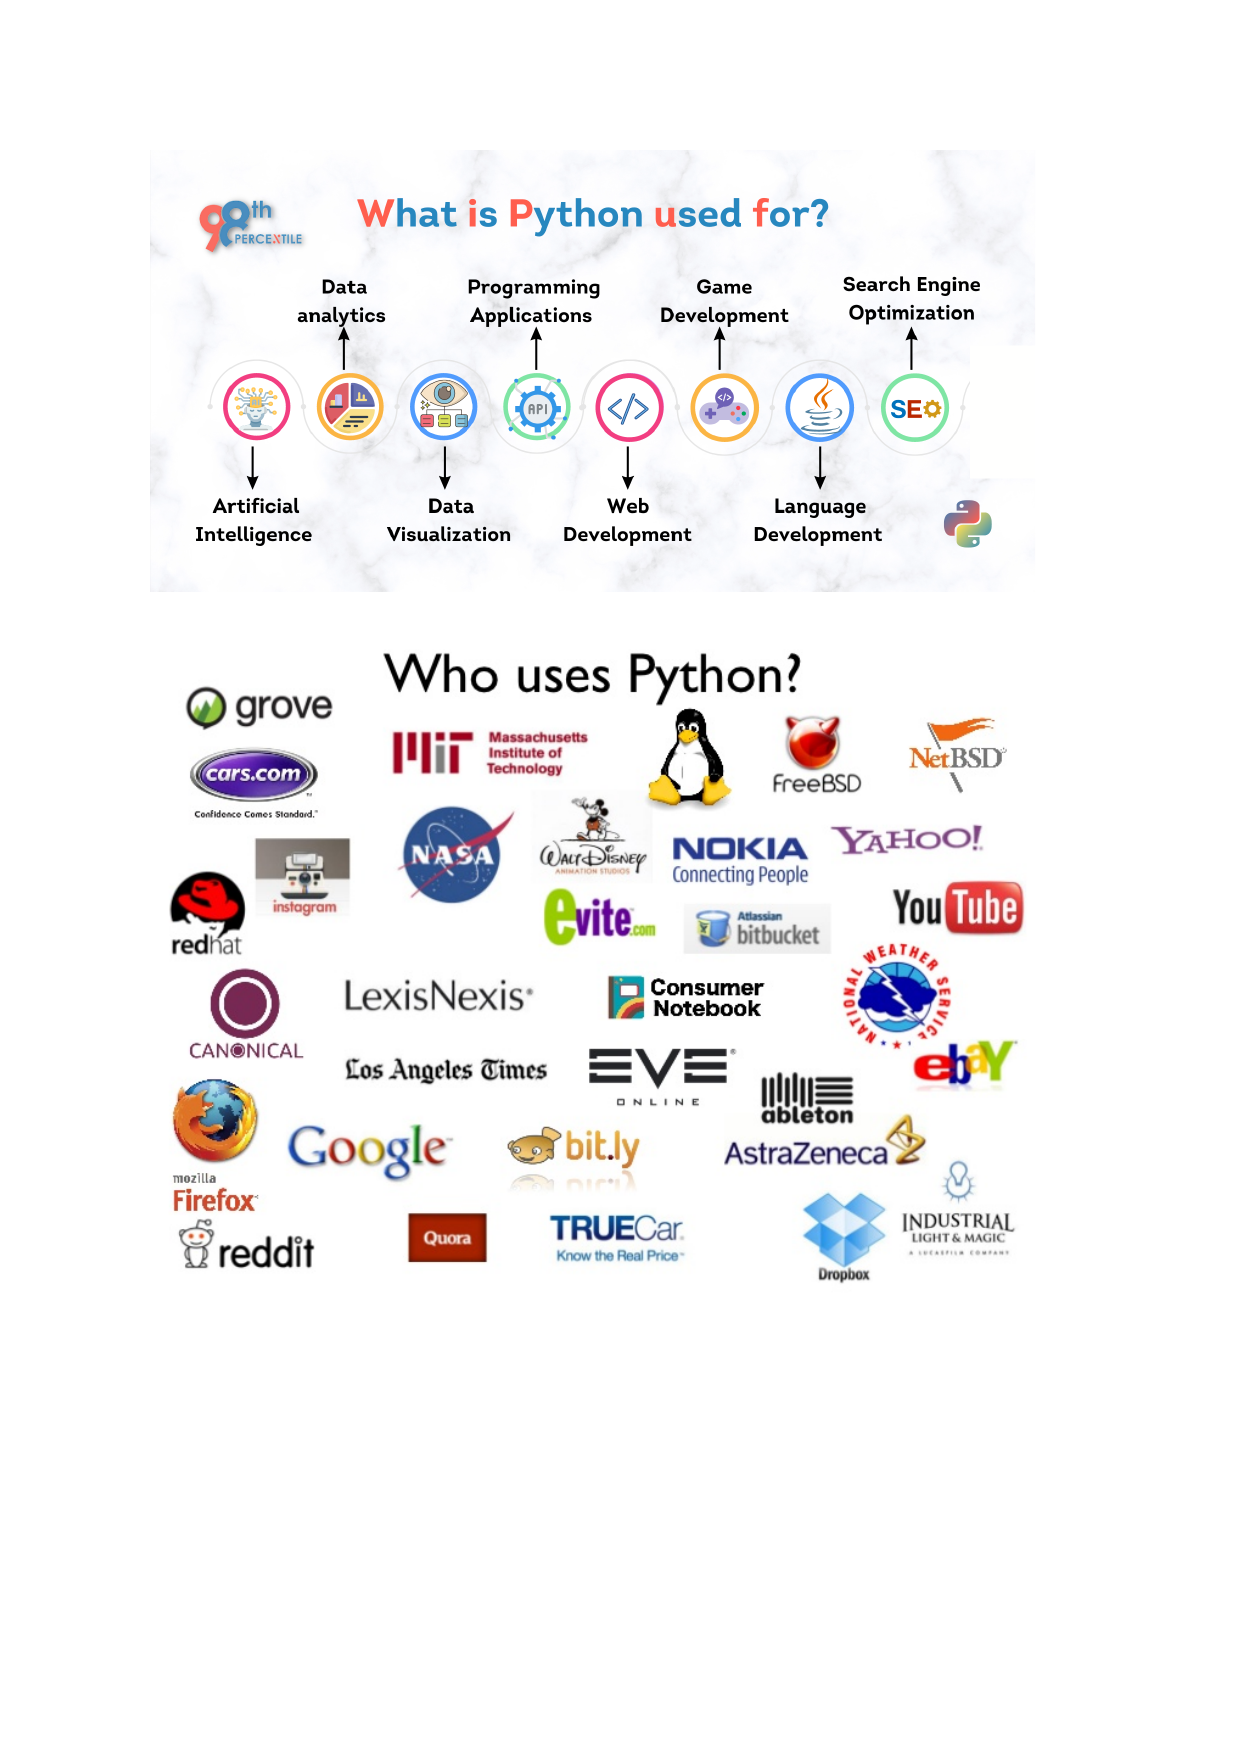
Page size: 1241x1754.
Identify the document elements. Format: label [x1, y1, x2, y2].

picture [150, 630, 1036, 1295]
picture [150, 150, 1036, 592]
